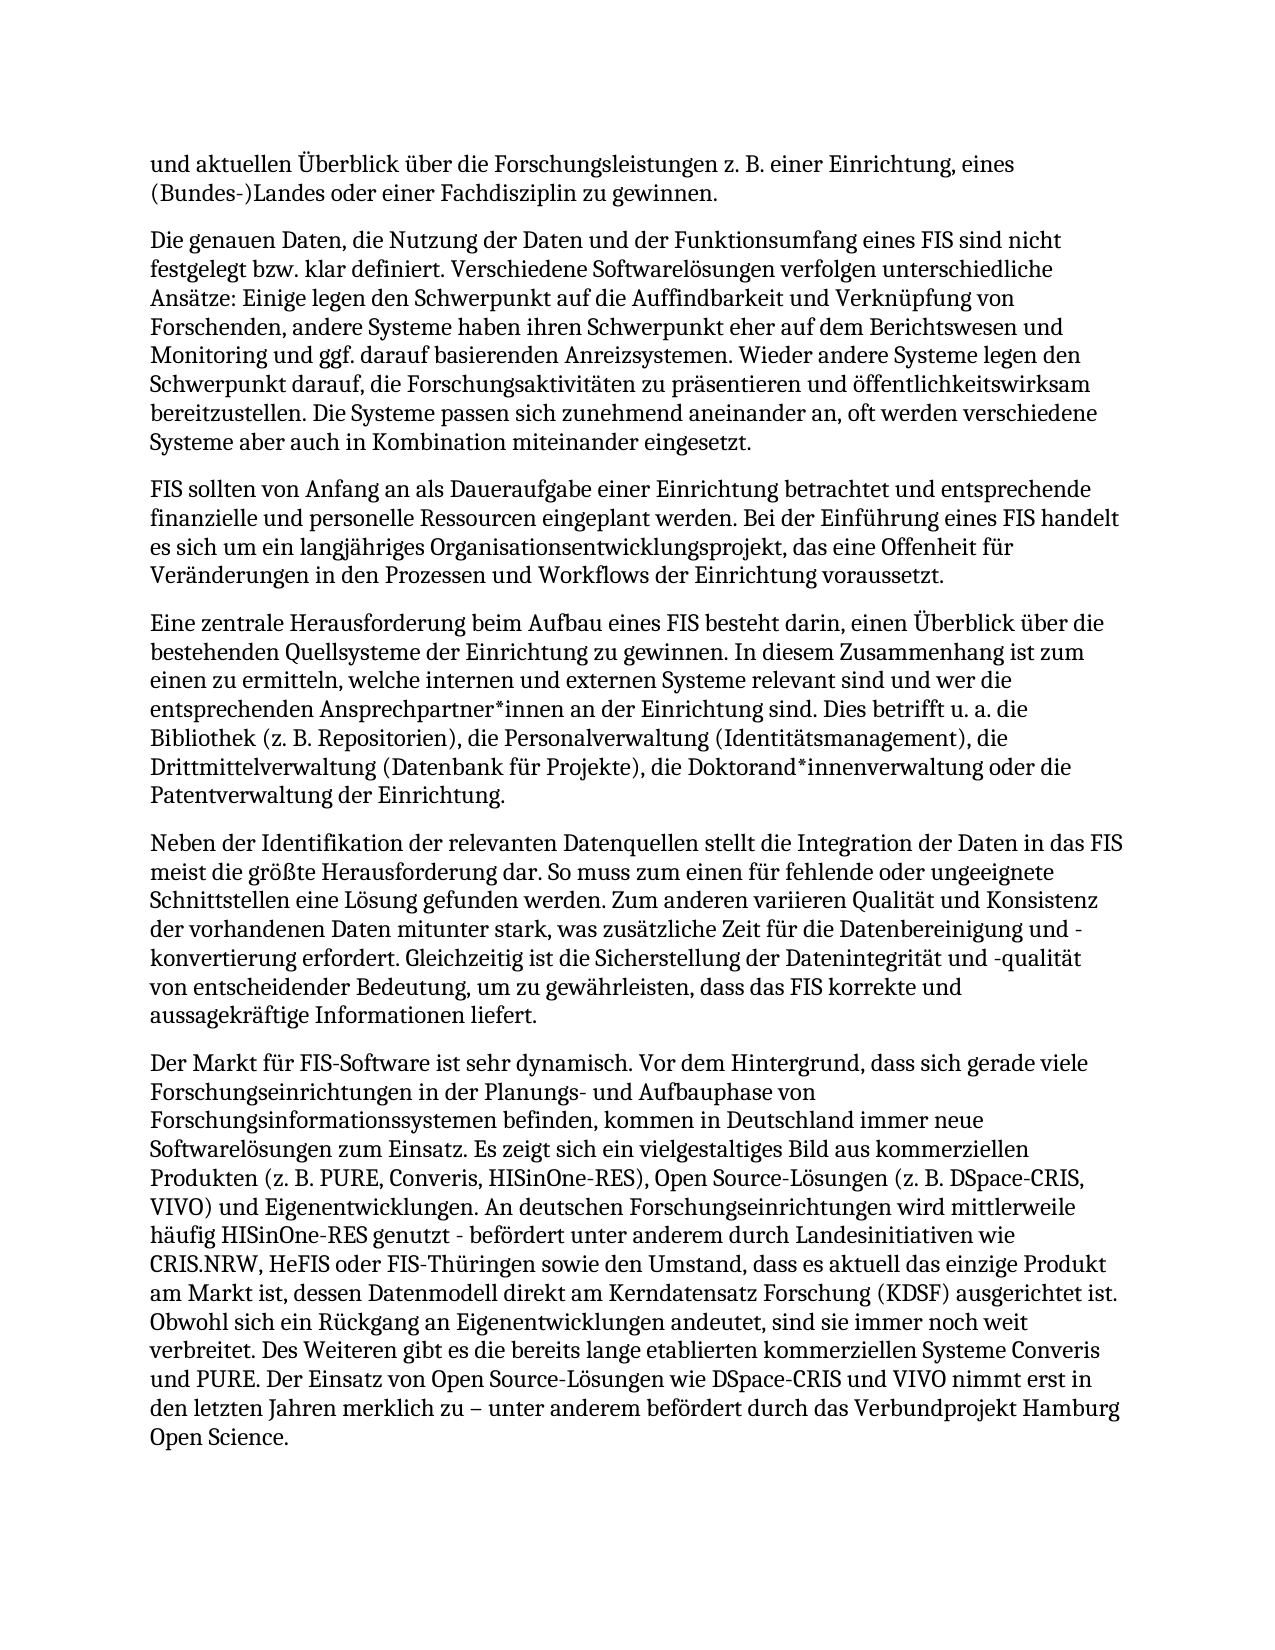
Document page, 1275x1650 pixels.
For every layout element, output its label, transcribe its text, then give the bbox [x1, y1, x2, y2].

text Die genauen Daten, die Nutzung der Daten und der Funktionsumfang eines FIS sind nicht festgelegt bzw. klar definiert. Verschiedene Softwarelösungen verfolgen unterschiedliche Ansätze: Einige legen den Schwerpunkt auf die Auffindbarkeit und Verknüpfung von Forschenden, andere Systeme haben ihren Schwerpunkt eher auf dem Berichtswesen und Monitoring und ggf. darauf basierenden Anreizsystemen. Wieder andere Systeme legen den Schwerpunkt darauf, die Forschungsaktivitäten zu präsentieren und öffentlichkeitswirksam bereitzustellen. Die Systeme passen sich zunehmend aneinander an, oft werden verschiedene Systeme aber auch in Kombination miteinander eingesetzt. [150, 226, 1125, 456]
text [150, 150, 1125, 207]
text FIS sollten von Anfang an als Daueraufgabe einer Einrichtung betrachtet und entsprechende finanzielle und personelle Ressourcen eingeplant werden. Bei der Einführung eines FIS handelt es sich um ein langjähriges Organisationsentwicklungsprojekt, das eine Offenheit für Veränderungen in den Prozessen und Workflows der Einrichtung voraussetzt. [150, 475, 1125, 590]
text Der Markt für FIS-Software ist sehr dynamisch. Vor dem Hintergrund, dass sich gerade viele Forschungseinrichtungen in der Planungs- und Aufbauphase von Forschungsinformationssystemen befinden, kommen in Deutschland immer neue Softwarelösungen zum Einsatz. Es zeigt sich ein vielgestaltiges Bild aus kommerziellen Produkten (z. B. PURE, Converis, HISinOne-RES), Open Source-Lösungen (z. B. DSpace-CRIS, VIVO) und Eigenentwicklungen. An deutschen Forschungseinrichtungen wird mittlerweile häufig HISinOne-RES genutzt - befördert unter anderem durch Landesinitiativen wie CRIS.NRW, HeFIS oder FIS-Thüringen sowie den Umstand, dass es aktuell das einzige Produkt am Markt ist, dessen Datenmodell direkt am Kerndatensatz Forschung (KDSF) ausgerichtet ist. Obwohl sich ein Rückgang an Eigenentwicklungen andeutet, sind sie immer noch weit verbreitet. Des Weiteren gibt es die bereits lange etablierten kommerziellen Systeme Converis und PURE. Der Einsatz von Open Source-Lösungen wie DSpace-CRIS und VIVO nimmt erst in den letzten Jahren merklich zu – unter anderem befördert durch das Verbundprojekt Hamburg Open Science. [150, 1049, 1125, 1451]
text Eine zentrale Herausforderung beim Aufbau eines FIS besteht darin, einen Überblick über die bestehenden Quellsysteme der Einrichtung zu gewinnen. In diesem Zusammenhang ist zum einen zu ermitteln, welche internen und externen Systeme relevant sind und wer die entsprechenden Ansprechpartner*innen an der Einrichtung sind. Dies betrifft u. a. die Bibliothek (z. B. Repositorien), die Personalverwaltung (Identitätsmanagement), die Drittmittelverwaltung (Datenbank für Projekte), die Doktorand*innenverwaltung oder die Patentverwaltung der Einrichtung. [150, 609, 1125, 810]
text Neben der Identifikation der relevanten Datenquellen stellt die Integration der Daten in das FIS meist die größte Herausforderung dar. So muss zum einen für fehlende oder ungeeignete Schnittstellen eine Lösung gefunden werden. Zum anderen variieren Qualität und Konsistenz der vorhandenen Daten mitunter stark, was zusätzliche Zeit für die Datenbereinigung und -konvertierung erfordert. Gleichzeitig ist die Sicherstellung der Datenintegrität und -qualität von entscheidender Bedeutung, um zu gewährleisten, dass das FIS korrekte und aussagekräftige Informationen liefert. [150, 829, 1125, 1030]
